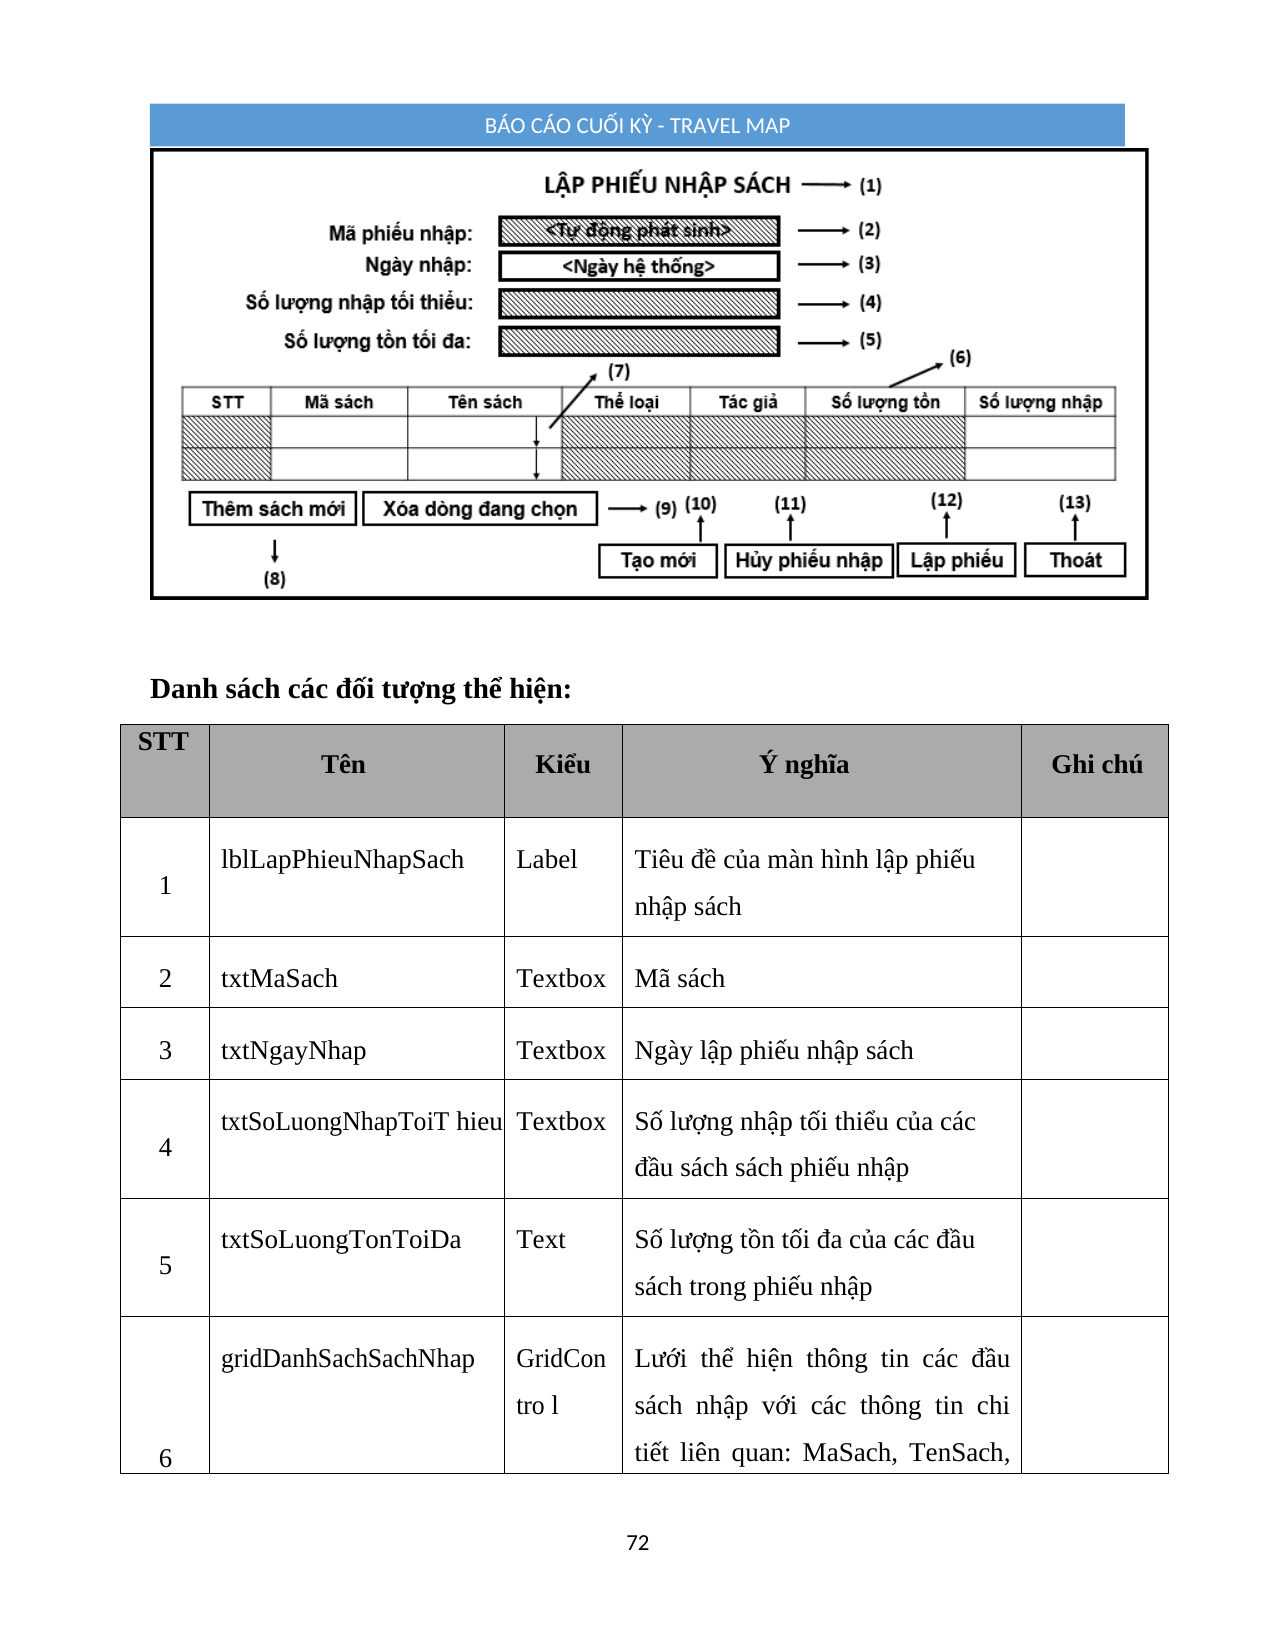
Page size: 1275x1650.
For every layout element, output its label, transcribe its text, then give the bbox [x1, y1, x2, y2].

table_cell [1022, 937, 1168, 1007]
table_cell GridContro l [505, 1317, 622, 1473]
table_cell 5 [121, 1199, 209, 1316]
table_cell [623, 1317, 1021, 1473]
table_cell Label [505, 818, 622, 936]
table_cell Textbox [505, 1080, 622, 1197]
table_cell Text [505, 1199, 622, 1316]
table_cell Textbox [505, 1008, 622, 1079]
table_cell txtMaSach [210, 937, 504, 1007]
table_header Ghi chú [1022, 725, 1168, 817]
table_header Ý nghĩa [623, 725, 1021, 817]
picture [150, 148, 1149, 600]
table_cell 4 [121, 1080, 209, 1197]
table_cell [1022, 1008, 1168, 1079]
table_cell Textbox [505, 937, 622, 1007]
table_cell txtSoLuongNhapToiT hieu [210, 1080, 504, 1197]
table_header STT [121, 725, 209, 817]
table_header Kiểu [505, 725, 622, 817]
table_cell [210, 1317, 504, 1473]
table_cell 1 [121, 818, 209, 936]
table_cell 2 [121, 937, 209, 1007]
list Danh sách các đối tượng thể hiện: [150, 671, 1125, 705]
table_cell Số lượng tồn tối đa của các đầu sách trong phiếu nhập [623, 1199, 1021, 1316]
table_cell Mã sách [623, 937, 1021, 1007]
table_cell txtNgayNhap [210, 1008, 504, 1079]
table_header Tên [210, 725, 504, 817]
table_cell txtSoLuongTonToiDa [210, 1199, 504, 1316]
table_cell Số lượng nhập tối thiểu của các đầu sách sách phiếu nhập [623, 1080, 1021, 1197]
table_cell 3 [121, 1008, 209, 1079]
table_cell [1022, 1317, 1168, 1473]
table_cell 6 [121, 1317, 209, 1473]
table_cell Tiêu đề của màn hình lập phiếu nhập sách [623, 818, 1021, 936]
table_cell Ngày lập phiếu nhập sách [623, 1008, 1021, 1079]
table_cell lblLapPhieuNhapSach [210, 818, 504, 936]
table_cell [1022, 1199, 1168, 1316]
table_cell [1022, 818, 1168, 936]
table_cell [1022, 1080, 1168, 1197]
